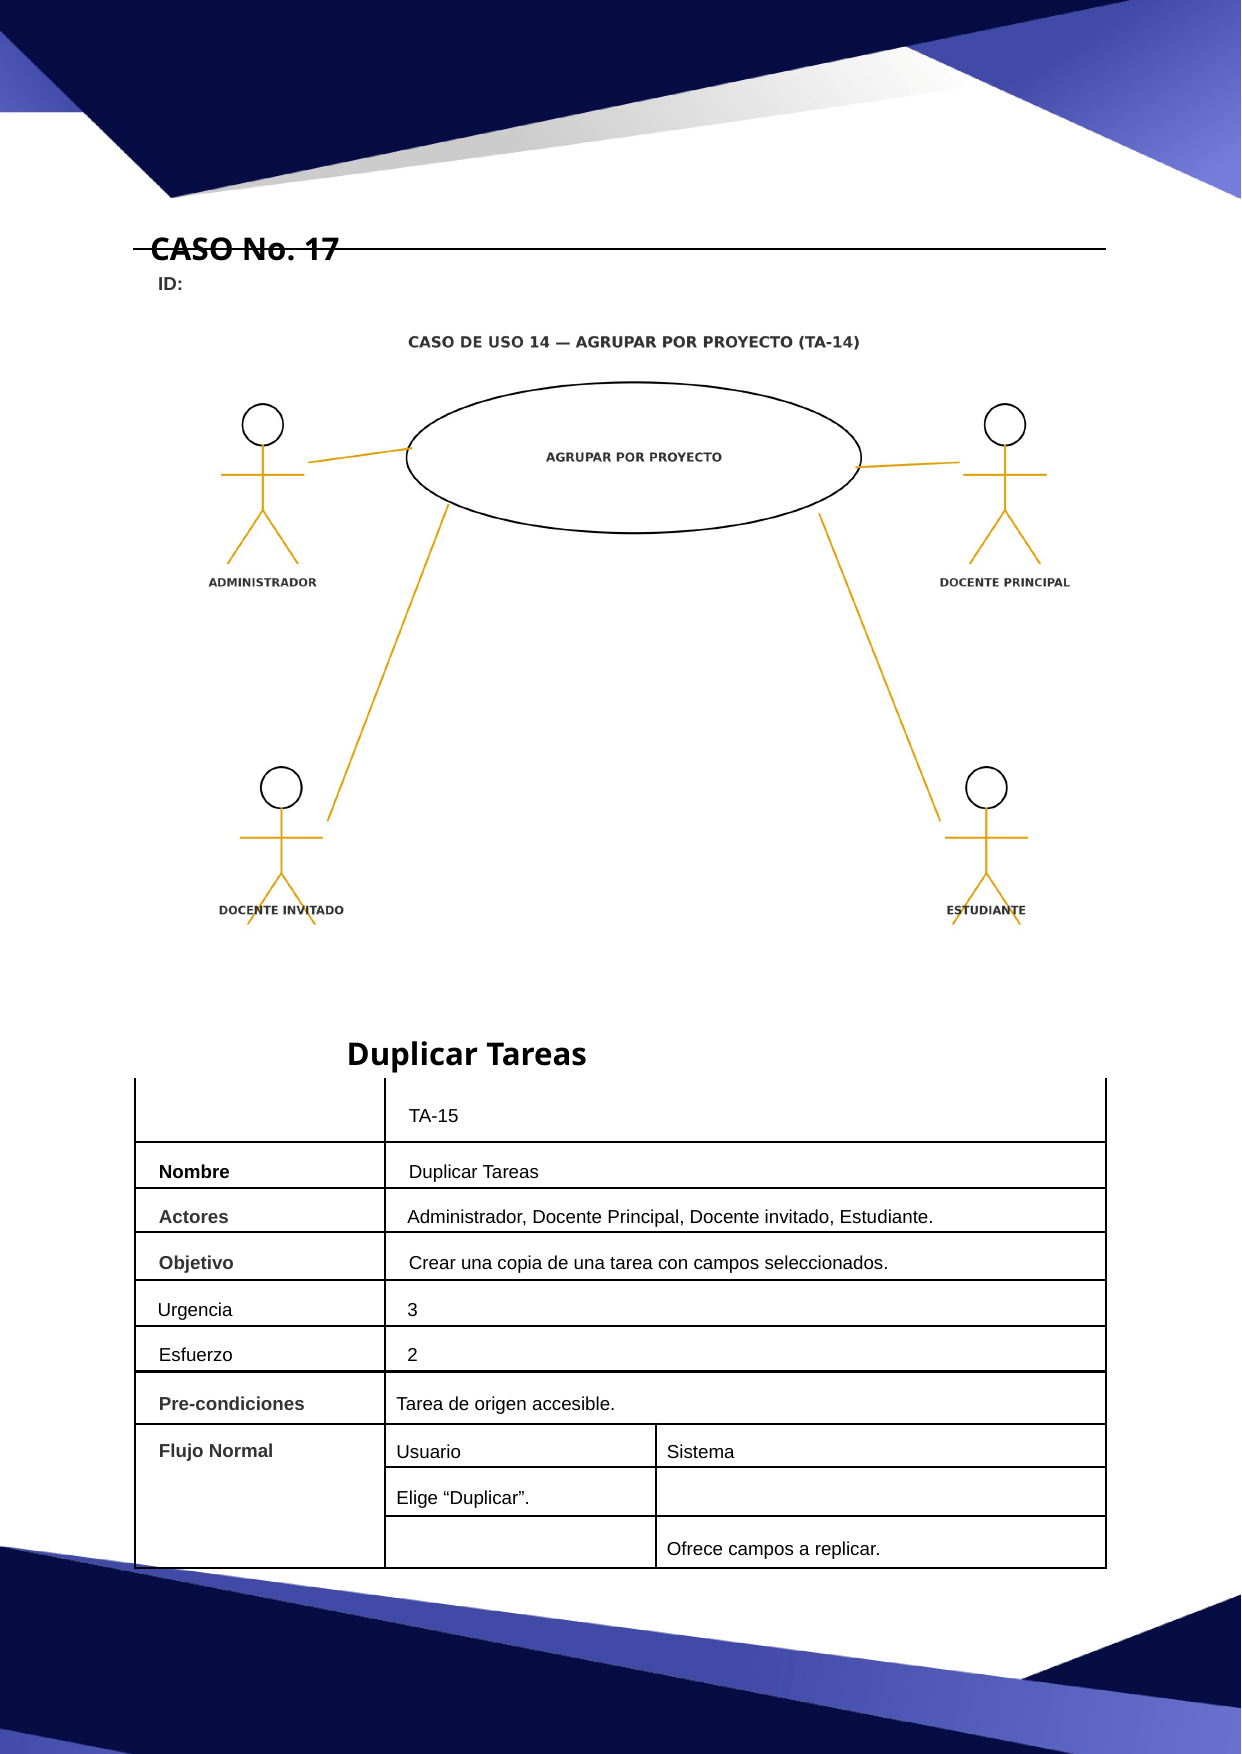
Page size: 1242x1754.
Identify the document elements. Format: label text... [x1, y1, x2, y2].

table_cell 3 [386, 1281, 1105, 1324]
table_cell Flujo Normal [136, 1425, 384, 1567]
table_header [136, 1078, 384, 1141]
table_cell Ofrece campos a replicar. [657, 1517, 1105, 1567]
table_cell Usuario [386, 1425, 655, 1466]
table_cell Elige “Duplicar”. [386, 1468, 655, 1515]
table_cell Objetivo [136, 1233, 384, 1279]
table_cell Sistema [657, 1425, 1105, 1466]
table_header TA-15 [386, 1078, 1105, 1141]
table_cell Administrador, Docente Principal, Docente invitado, Estudiante. [386, 1189, 1105, 1231]
table_cell 2 [386, 1327, 1105, 1370]
table_cell Urgencia [136, 1281, 384, 1324]
table_cell [657, 1468, 1105, 1515]
table_cell [386, 1517, 655, 1567]
table_cell Tarea de origen accesible. [386, 1373, 1105, 1422]
table_cell Pre-condiciones [136, 1373, 384, 1422]
picture [0, 0, 1241, 1754]
table_cell Crear una copia de una tarea con campos seleccionados. [386, 1233, 1105, 1279]
table_cell Actores [136, 1189, 384, 1231]
subtitle Duplicar Tareas [346, 1032, 1090, 1075]
table_cell Nombre [136, 1143, 384, 1187]
table_cell Esfuerzo [136, 1327, 384, 1370]
table_cell Duplicar Tareas [386, 1143, 1105, 1187]
